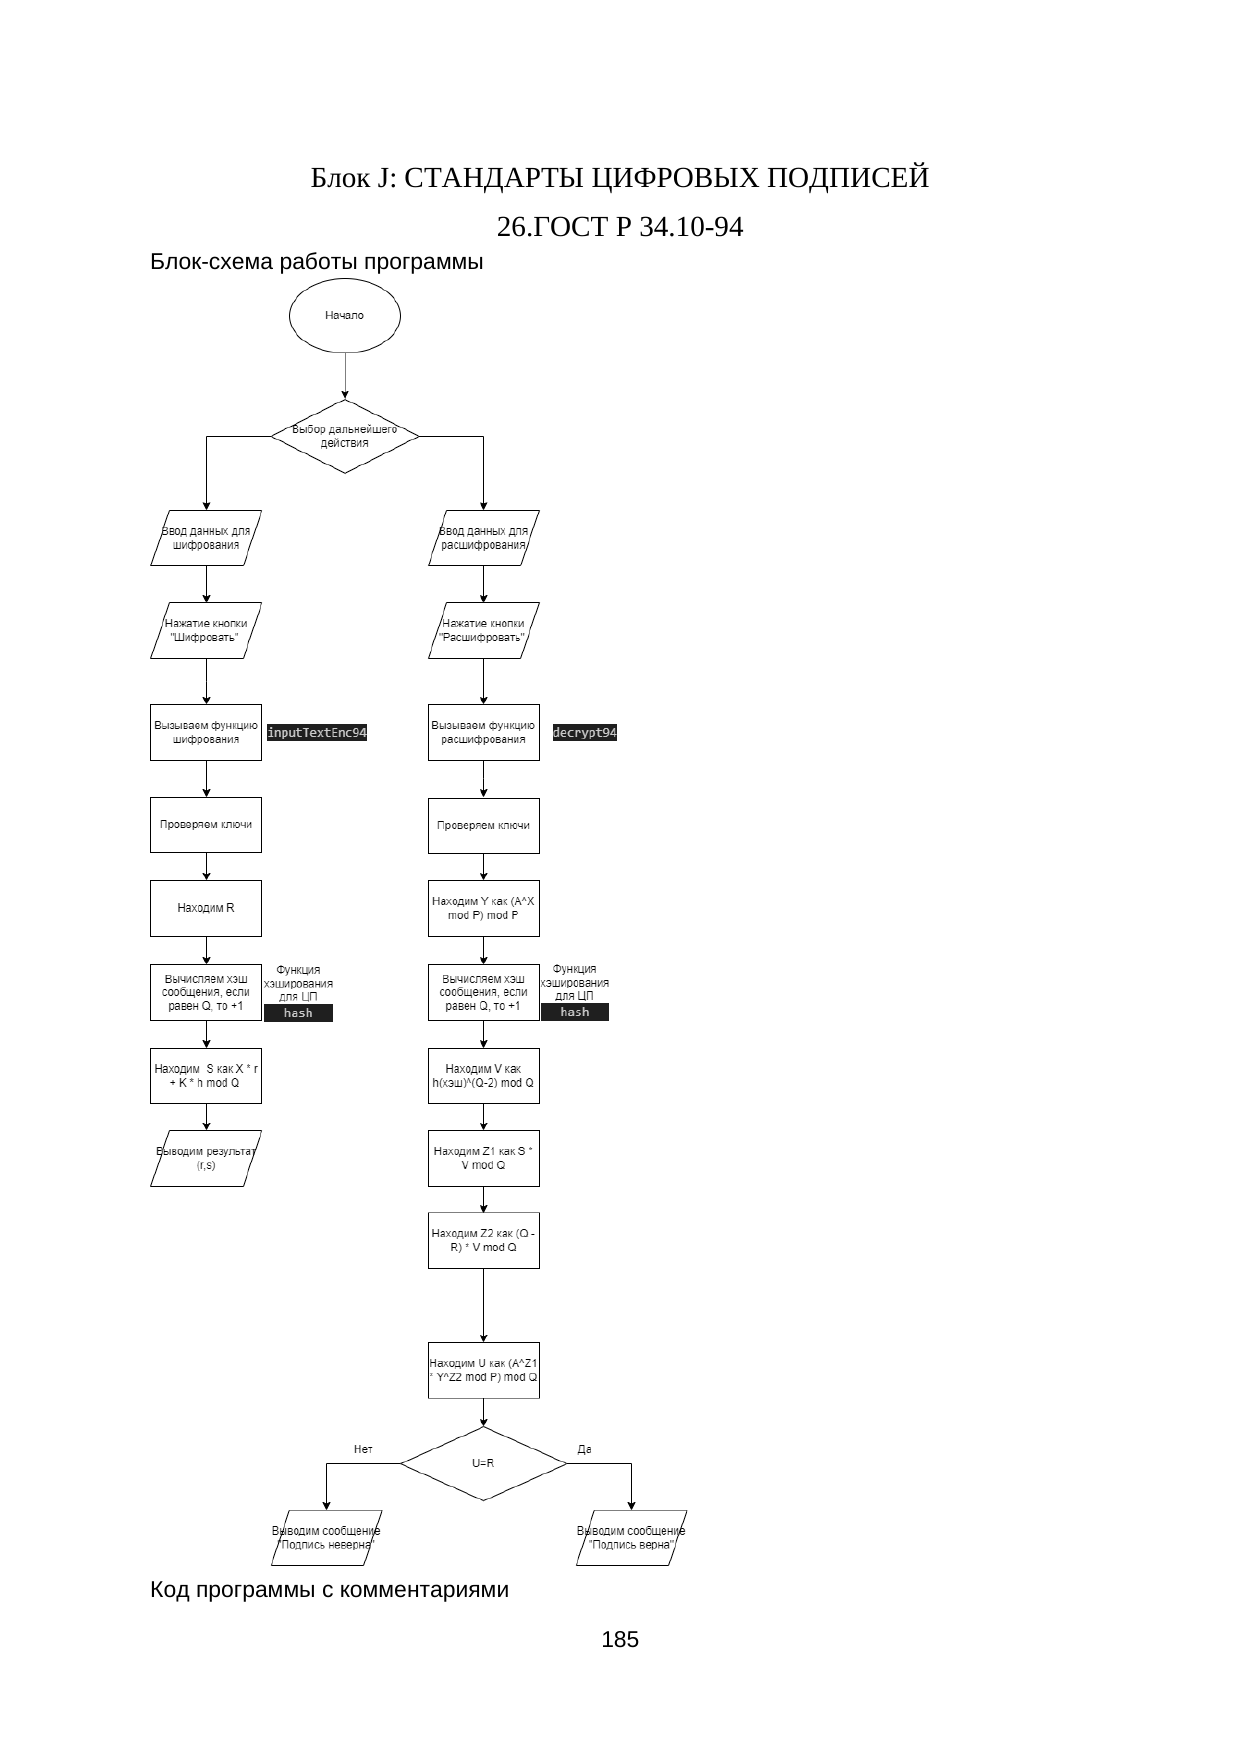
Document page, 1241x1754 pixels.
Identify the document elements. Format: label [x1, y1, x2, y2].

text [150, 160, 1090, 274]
picture [150, 278, 688, 1573]
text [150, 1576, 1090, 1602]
